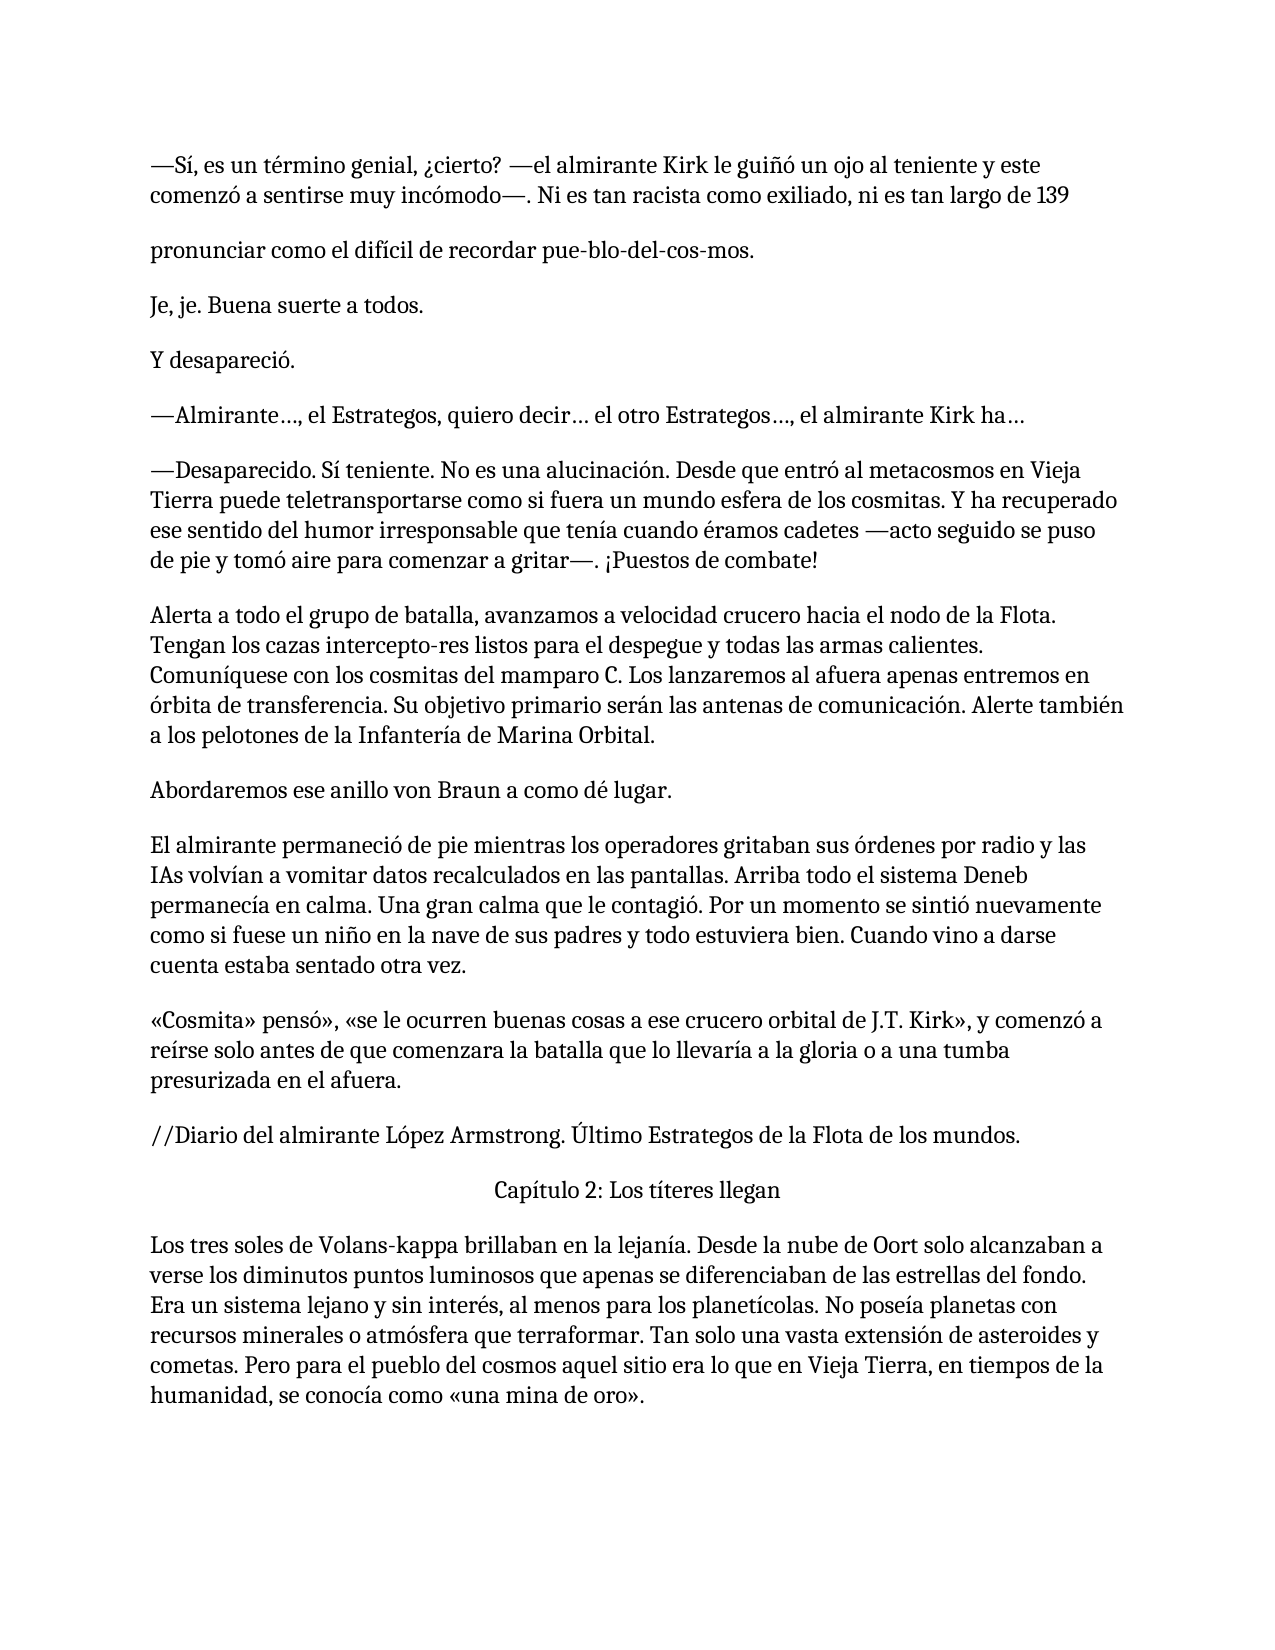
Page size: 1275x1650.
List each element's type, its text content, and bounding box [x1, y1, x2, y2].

text «Cosmita» pensó», «se le ocurren buenas cosas a ese crucero orbital de J.T. Kirk», y comenzó a reírse solo antes de que comenzara la batalla que lo llevaría a la gloria o a una tumba presurizada en el afuera. [150, 1005, 1125, 1095]
text —Desaparecido. Sí teniente. No es una alucinación. Desde que entró al metacosmos en Vieja Tierra puede teletransportarse como si fuera un mundo esfera de los cosmitas. Y ha recuperado ese sentido del humor irresponsable que tenía cuando éramos cadetes —acto seguido se puso de pie y tomó aire para comenzar a gritar—. ¡Puestos de combate! [150, 455, 1125, 575]
text Y desapareció. [150, 345, 1125, 375]
text Alerta a todo el grupo de batalla, avanzamos a velocidad crucero hacia el nodo de la Flota. Tengan los cazas intercepto-res listos para el despegue y todas las armas calientes. Comuníquese con los cosmitas del mamparo C. Los lanzaremos al afuera apenas entremos en órbita de transferencia. Su objetivo primario serán las antenas de comunicación. Alerte también a los pelotones de la Infantería de Marina Orbital. [150, 600, 1125, 750]
list Capítulo 2: Los títeres llegan [150, 1175, 1125, 1205]
text El almirante permaneció de pie mientras los operadores gritaban sus órdenes por radio y las IAs volvían a vomitar datos recalculados en las pantallas. Arriba todo el sistema Deneb permanecía en calma. Una gran calma que le contagió. Por un momento se sintió nuevamente como si fuese un niño en la nave de sus padres y todo estuviera bien. Cuando vino a darse cuenta estaba sentado otra vez. [150, 830, 1125, 980]
text Los tres soles de Volans-kappa brillaban en la lejanía. Desde la nube de Oort solo alcanzaban a verse los diminutos puntos luminosos que apenas se diferenciaban de las estrellas del fondo. Era un sistema lejano y sin interés, al menos para los planetícolas. No poseía planetas con recursos minerales o atmósfera que terraformar. Tan solo una vasta extensión de asteroides y cometas. Pero para el pueblo del cosmos aquel sitio era lo que en Vieja Tierra, en tiempos de la humanidad, se conocía como «una mina de oro». [150, 1230, 1125, 1410]
text —Almirante…, el Estrategos, quiero decir… el otro Estrategos…, el almirante Kirk ha… [150, 400, 1125, 430]
text —Sí, es un término genial, ¿cierto? —el almirante Kirk le guiñó un ojo al teniente y este comenzó a sentirse muy incómodo—. Ni es tan racista como exiliado, ni es tan largo de 139 [150, 150, 1125, 210]
text pronunciar como el difícil de recordar pue-blo-del-cos-mos. [150, 235, 1125, 265]
text //Diario del almirante López Armstrong. Último Estrategos de la Flota de los mundos. [150, 1120, 1125, 1150]
text Abordaremos ese anillo von Braun a como dé lugar. [150, 775, 1125, 805]
text Je, je. Buena suerte a todos. [150, 290, 1125, 320]
